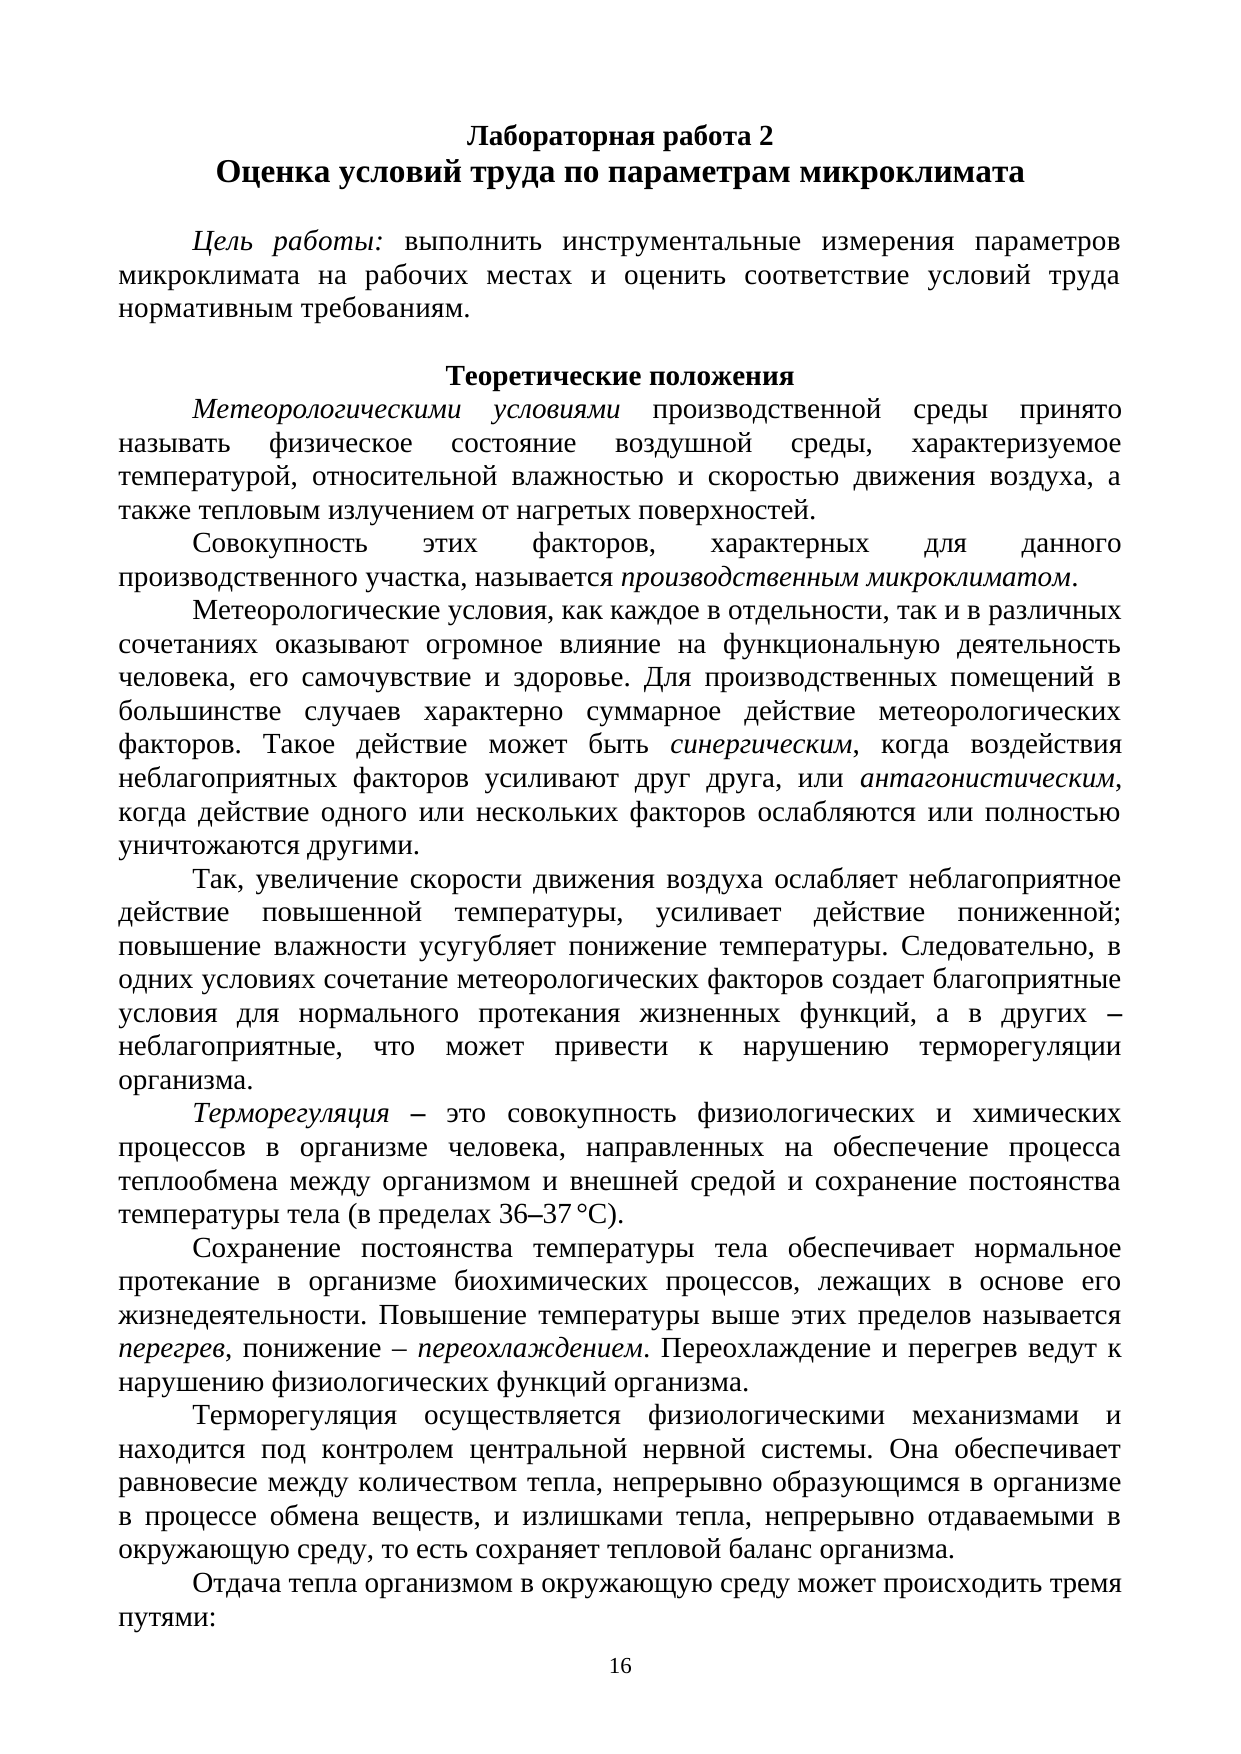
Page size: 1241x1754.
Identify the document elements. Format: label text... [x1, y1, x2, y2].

text Сохранение постоянства температуры тела обеспечивает нормальное протекание в организме биохимических процессов, лежащих в основе его жизнедеятельности. Повышение температуры выше этих пределов называется перегрев, понижение – переохлаждением. Переохлаждение и перегрев ведут к нарушению физиологических функций организма. [118, 1230, 1122, 1397]
text Терморегуляция – это совокупность физиологических и химических процессов в организме человека, направленных на обеспечение процесса теплообмена между организмом и внешней средой и сохранение постоянства температуры тела (в пределах 36–37 °С). [118, 1096, 1122, 1230]
text Совокупность этих факторов, характерных для данного производственного участка, называется производственным микроклиматом. [118, 525, 1122, 592]
text Метеорологическими условиями производственной среды принято называть физическое состояние воздушной среды, характеризуемое температурой, относительной влажностью и скоростью движения воздуха, а также тепловым излучением от нагретых поверхностей. [118, 391, 1122, 525]
text Цель работы: выполнить инструментальные измерения параметров микроклимата на рабочих местах и оценить соответствие условий труда нормативным требованиям. [118, 223, 1122, 324]
text Терморегуляция осуществляется физиологическими механизмами и находится под контролем центральной нервной системы. Она обеспечивает равновесие между количеством тепла, непрерывно образующимся в организме в процессе обмена веществ, и излишками тепла, непрерывно отдаваемыми в окружающую среду, то есть сохраняет тепловой баланс организма. [118, 1397, 1122, 1565]
text Теоретические положения [118, 358, 1122, 391]
text Так, увеличение скорости движения воздуха ослабляет неблагоприятное действие повышенной температуры, усиливает действие пониженной; повышение влажности усугубляет понижение температуры. Следовательно, в одних условиях сочетание метеорологических факторов создает благоприятные условия для нормального протекания жизненных функций, а в других – неблагоприятные, что может привести к нарушению терморегуляции организма. [118, 861, 1122, 1096]
text Лабораторная работа 2 Оценка условий труда по параметрам микроклимата [118, 118, 1122, 190]
text Метеорологические условия, как каждое в отдельности, так и в различных сочетаниях оказывают огромное влияние на функциональную деятельность человека, его самочувствие и здоровье. Для производственных помещений в большинстве случаев характерно суммарное действие метеорологических факторов. Такое действие может быть синергическим, когда воздействия неблагоприятных факторов усиливают друг друга, или антагонистическим, когда действие одного или нескольких факторов ослабляются или полностью уничтожаются другими. [118, 592, 1122, 861]
text Отдача тепла организмом в окружающую среду может происходить тремя путями: [118, 1565, 1122, 1632]
